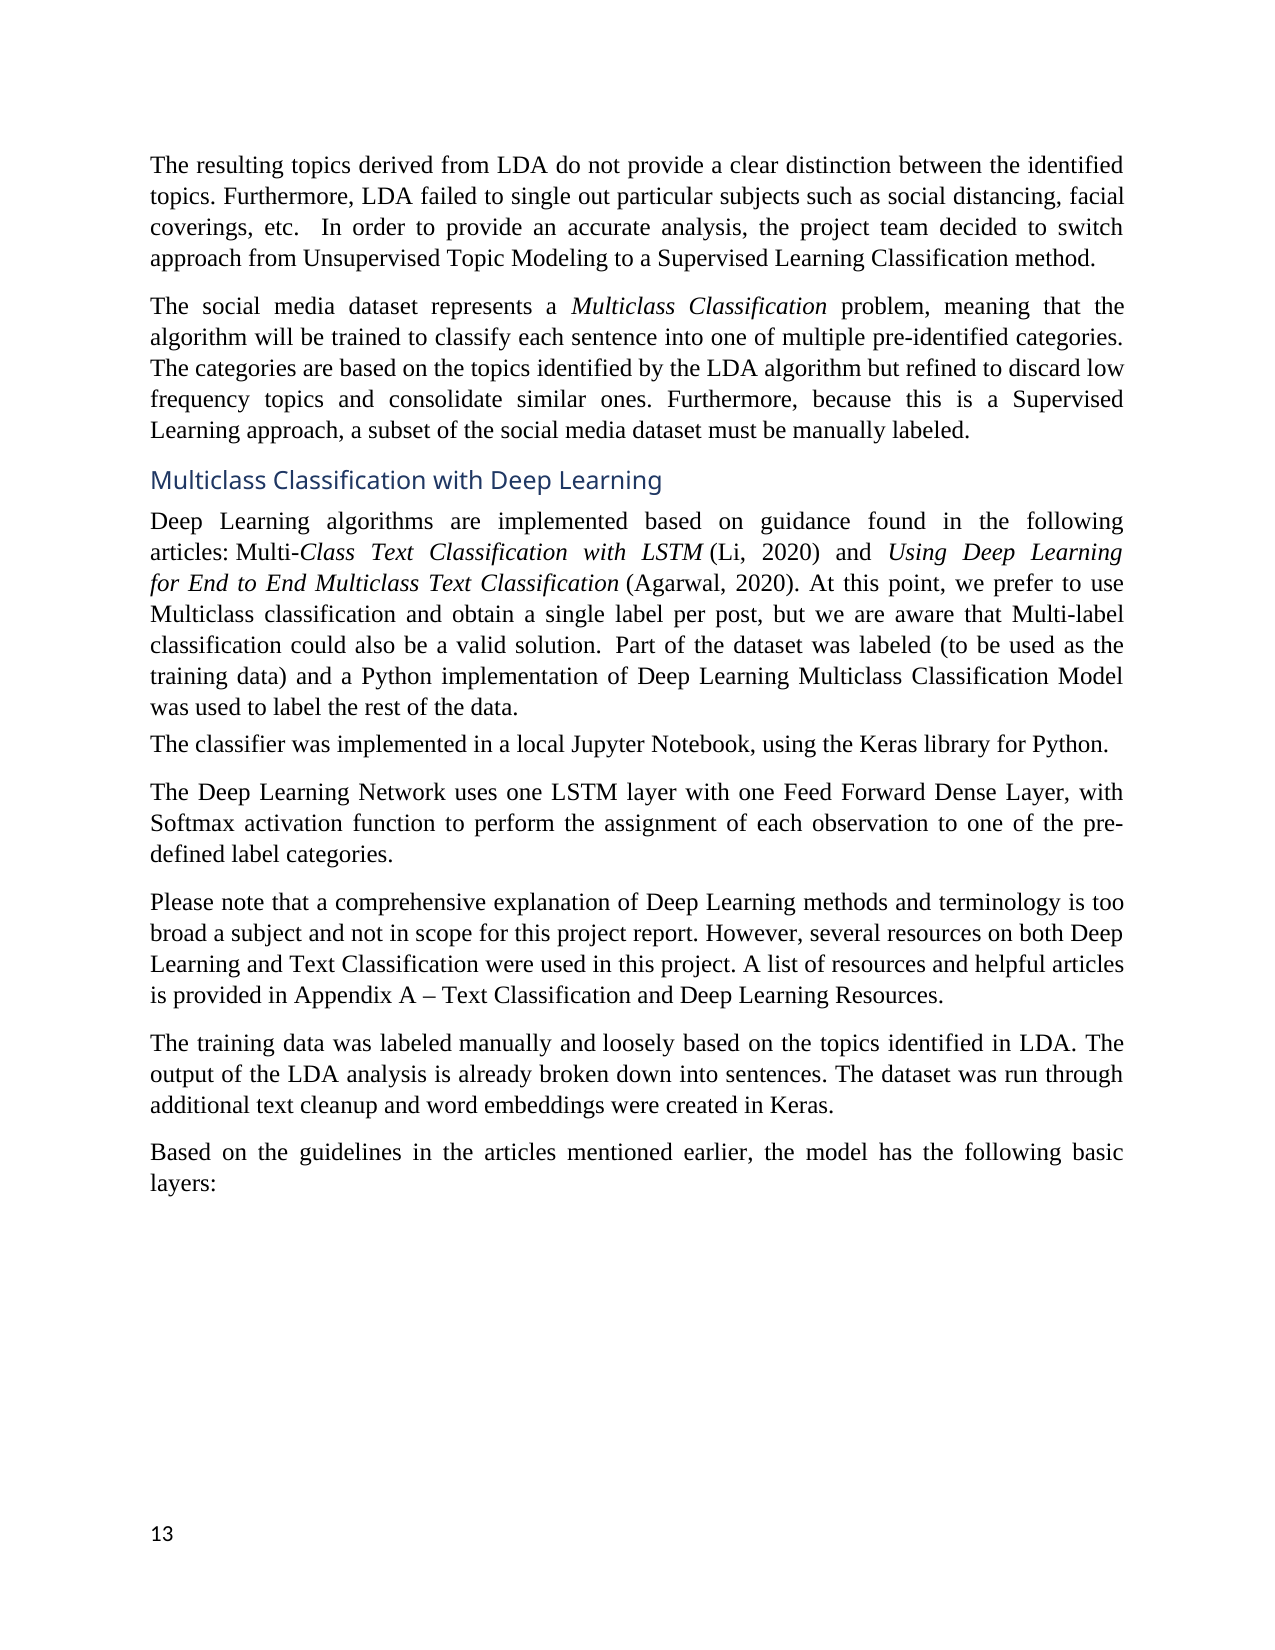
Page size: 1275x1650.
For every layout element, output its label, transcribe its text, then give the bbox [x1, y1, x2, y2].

text The social media dataset represents a Multiclass Classification problem, meaning that the algorithm will be trained to classify each sentence into one of multiple pre-identified categories. The categories are based on the topics identified by the LDA algorithm but refined to discard low frequency topics and consolidate similar ones. Furthermore, because this is a Supervised Learning approach, a subset of the social media dataset must be manually labeled. [150, 291, 1125, 444]
text Based on the guidelines in the articles mentioned earlier, the model has the following basic layers: [150, 1137, 1125, 1197]
text The classifier was implemented in a local Jupyter Notebook, using the Keras library for Python. [150, 729, 1125, 758]
subtitle Multiclass Classification with Deep Learning [150, 463, 1125, 497]
text The training data was labeled manually and loosely based on the topics identified in LDA. The output of the LDA analysis is already broken down into sentences. The dataset was run through additional text cleanup and word embeddings were created in Keras. [150, 1028, 1125, 1118]
text The Deep Learning Network uses one LSTM layer with one Feed Forward Dense Layer, with Softmax activation function to perform the assignment of each observation to one of the pre-defined label categories. [150, 777, 1125, 868]
text Deep Learning algorithms are implemented based on guidance found in the following articles: Multi-Class Text Classification with LSTM (Li, 2020) and Using Deep Learning for End to End Multiclass Text Classification (Agarwal, 2020). At this point, we prefer to use Multiclass classification and obtain a single label per post, but we are aware that Multi-label classification could also be a valid solution. Part of the dataset was labeled (to be used as the training data) and a Python implementation of Deep Learning Multiclass Classification Model was used to label the rest of the data. [150, 506, 1125, 721]
text Please note that a comprehensive explanation of Deep Learning methods and terminology is too broad a subject and not in scope for this project report. However, several resources on both Deep Learning and Text Classification were used in this project. A list of resources and helpful articles is provided in Appendix A – Text Classification and Deep Learning Resources. [150, 887, 1125, 1009]
text The resulting topics derived from LDA do not provide a clear distinction between the identified topics. Furthermore, LDA failed to single out particular subjects such as social distancing, facial coverings, etc. In order to provide an accurate analysis, the project team decided to switch approach from Unsupervised Topic Modeling to a Supervised Learning Classification method. [150, 150, 1125, 272]
